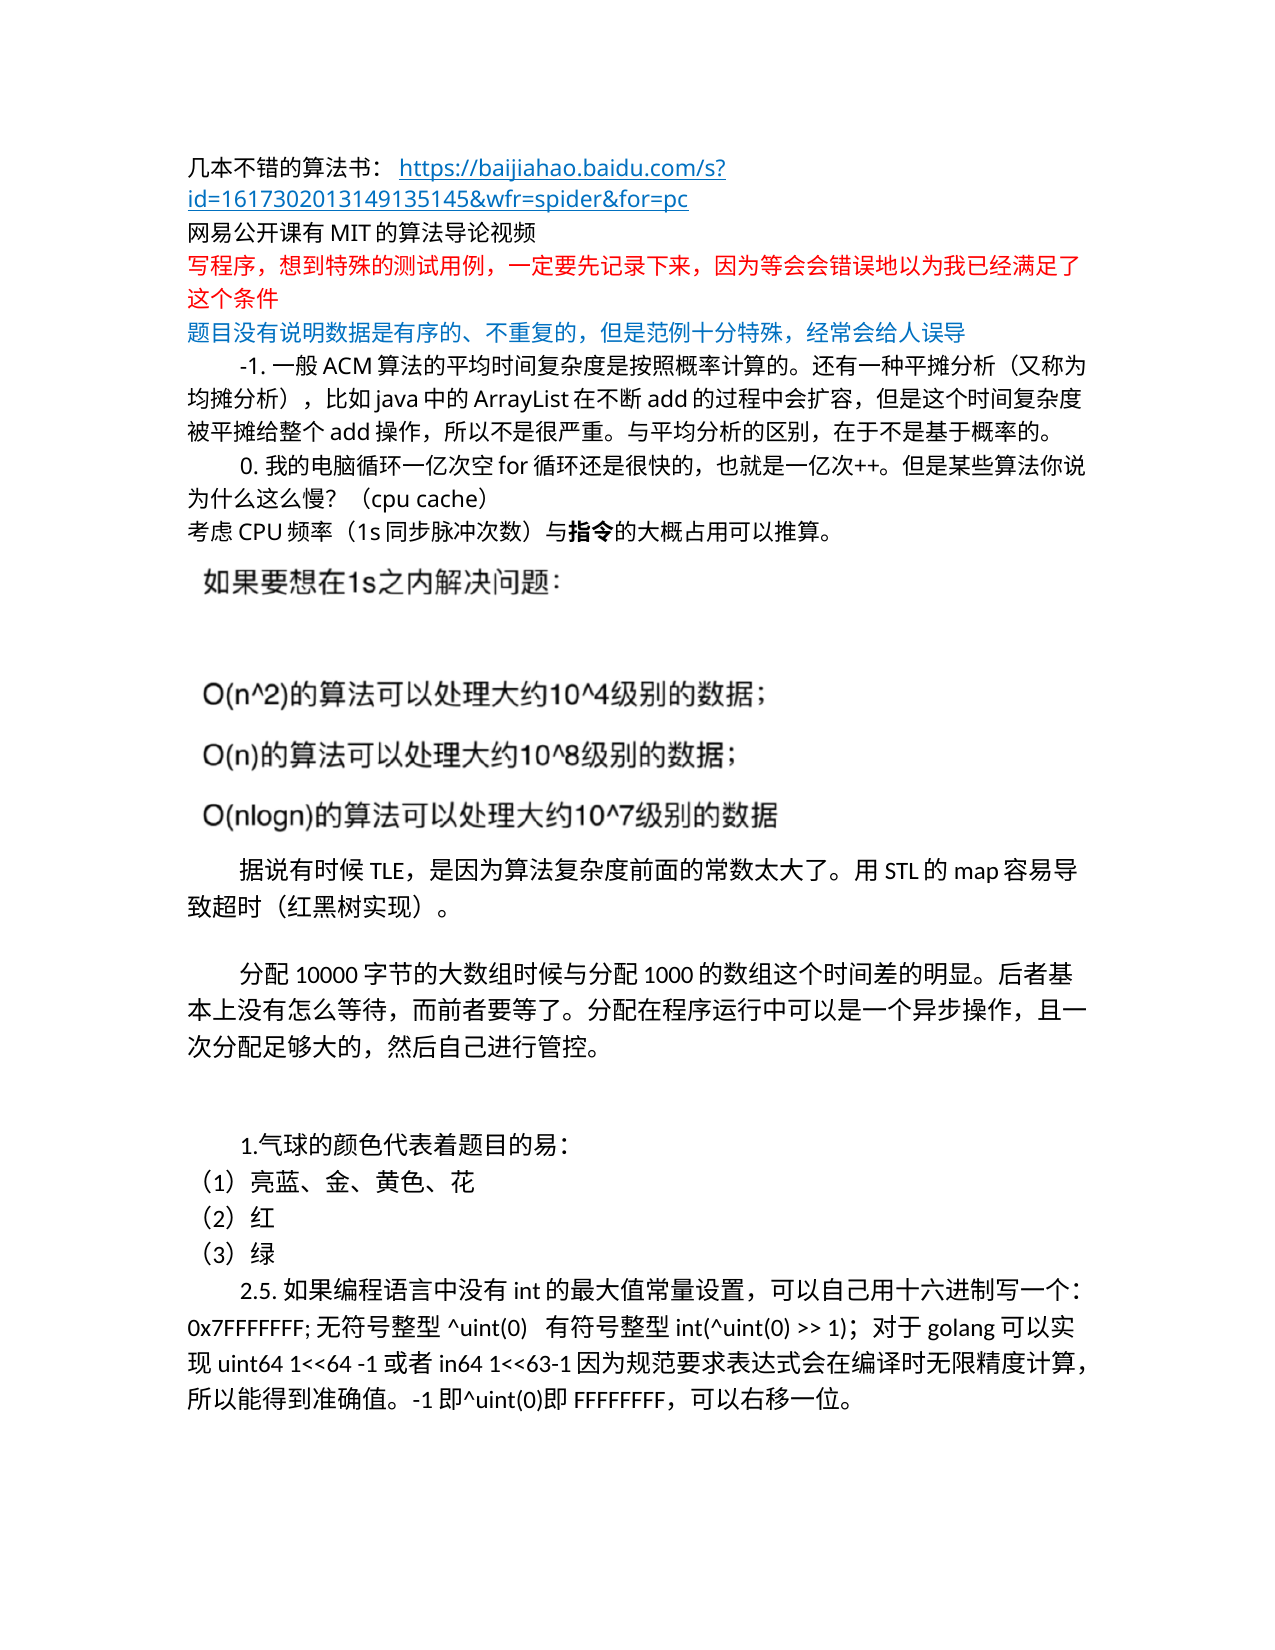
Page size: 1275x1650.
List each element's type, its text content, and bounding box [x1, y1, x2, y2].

text 考虑CPU频率（1s同步脉冲次数）与指令的大概占用可以推算。 [187, 514, 1087, 548]
list 我的电脑循环一亿次空for循环还是很快的，也就是一亿次++。但是某些算法你说为什么这么慢？（cpu cache） [187, 448, 1087, 514]
text （2）红 [187, 1198, 1087, 1234]
text 题目没有说明数据是有序的、不重复的，但是范例十分特殊，经常会给人误导 [187, 314, 1087, 348]
text （1）亮蓝、金、黄色、花 [187, 1162, 1087, 1198]
picture [187, 547, 798, 851]
text 据说有时候TLE，是因为算法复杂度前面的常数太大了。用STL的map容易导致超时（红黑树实现）。 [187, 851, 1087, 923]
text 写程序，想到特殊的测试用例，一定要先记录下来，因为等会会错误地以为我已经满足了这个条件 [187, 248, 1087, 314]
text 几本不错的算法书： https://baijiahao.baidu.com/s?id=1617302013149135145&wfr=spider&for=pc [187, 150, 1087, 214]
text 分配10000字节的大数组时候与分配1000的数组这个时间差的明显。后者基本上没有怎么等待，而前者要等了。分配在程序运行中可以是一个异步操作，且一次分配足够大的，然后自己进行管控。 [187, 954, 1087, 1063]
text 1.气球的颜色代表着题目的易： [187, 1126, 1087, 1162]
text 2.5. 如果编程语言中没有int的最大值常量设置，可以自己用十六进制写一个：0x7FFFFFFF; 无符号整型 ^uint(0) 有符号整型 int(^uint(0) >> 1)；对于golang 可以实现uint64 1<<64 -1 或者in64 1<<63-1因为规范要求表达式会在编译时无限精度计算，所以能得到准确值。-1即^uint(0)即FFFFFFFF，可以右移一位。 [187, 1271, 1087, 1416]
text 网易公开课有MIT的算法导论视频 [187, 214, 1087, 248]
text （3）绿 [187, 1234, 1087, 1271]
text -1. 一般ACM算法的平均时间复杂度是按照概率计算的。还有一种平摊分析（又称为均摊分析），比如java中的ArrayList在不断add的过程中会扩容，但是这个时间复杂度被平摊给整个add操作，所以不是很严重。与平均分析的区别，在于不是基于概率的。 [187, 348, 1087, 448]
